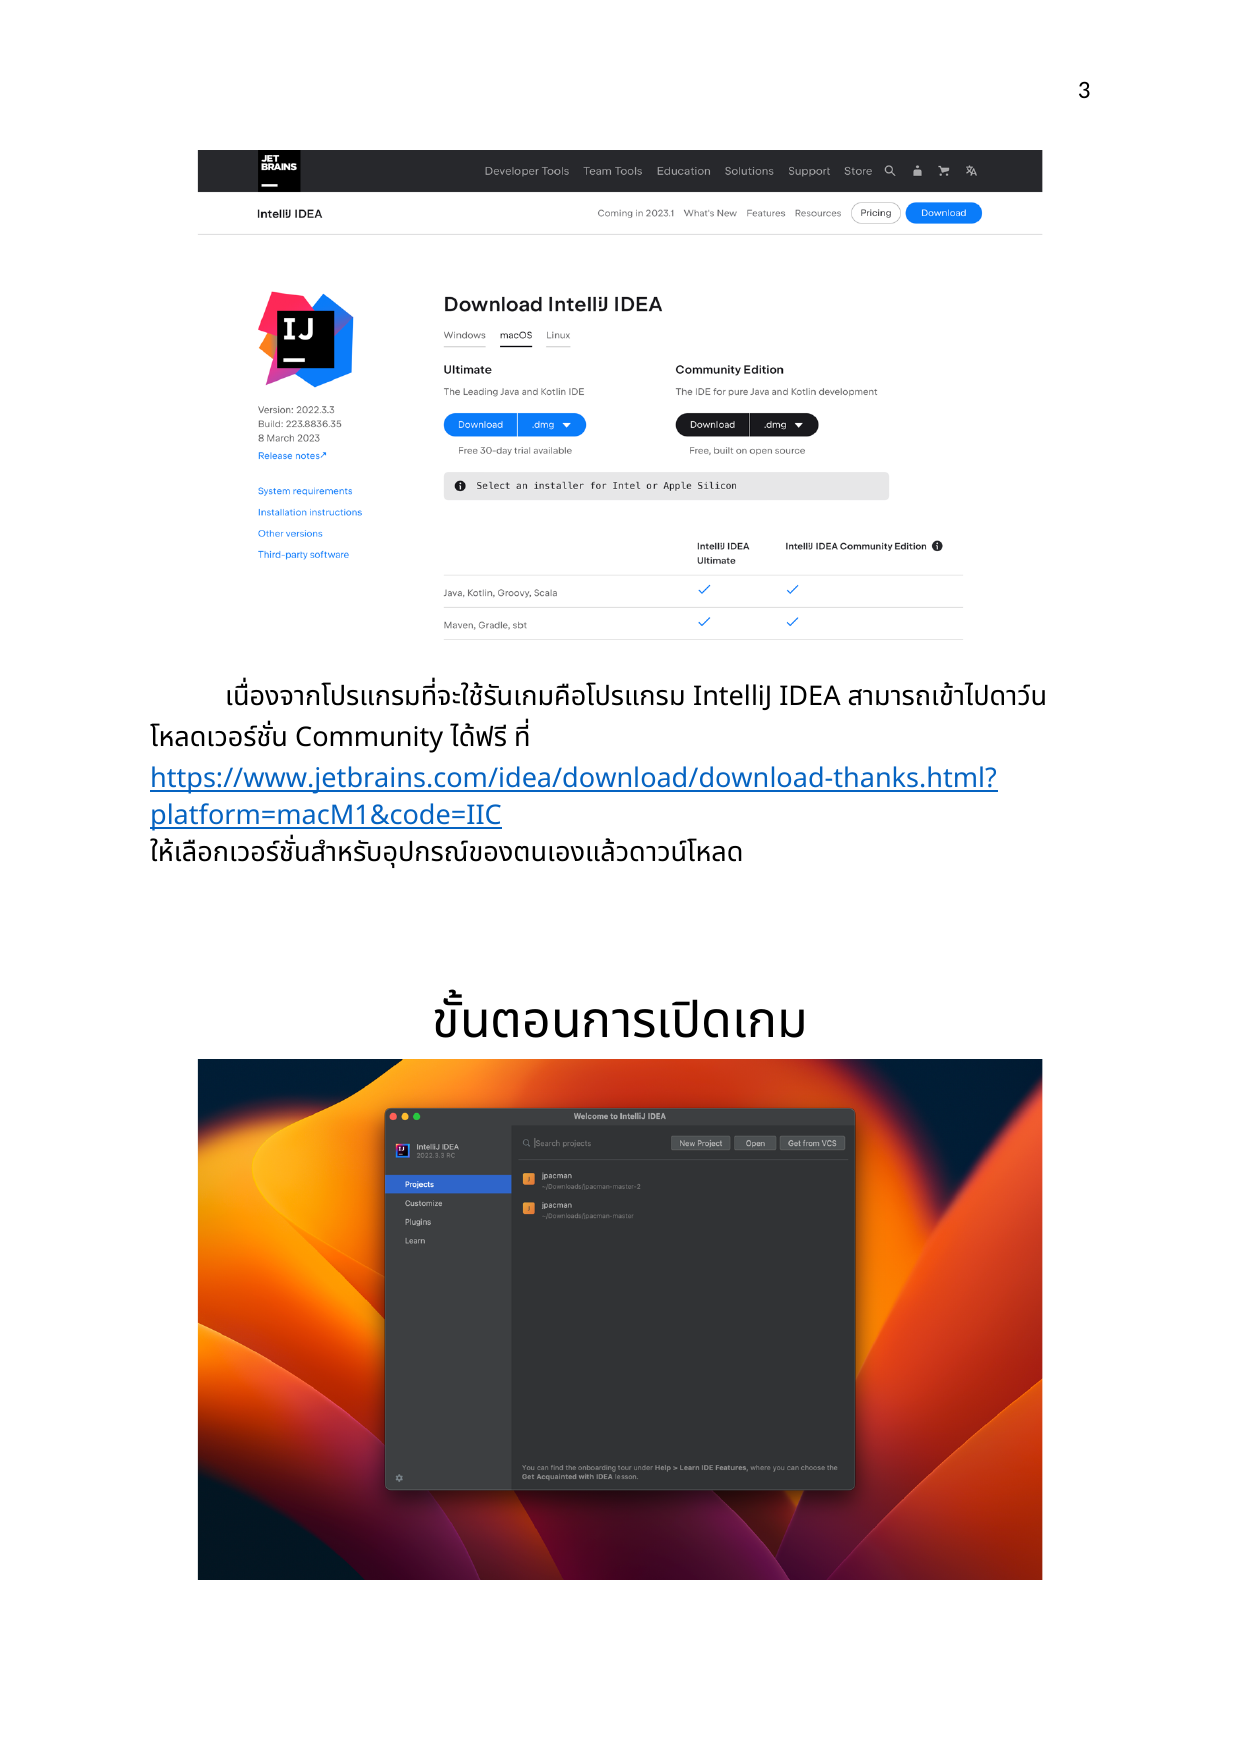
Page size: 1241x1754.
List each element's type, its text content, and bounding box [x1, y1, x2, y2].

text https://www.jetbrains.com/idea/download/download-thanks.html?platform=macM1&code=IIC [150, 759, 1090, 832]
picture [197, 1059, 1043, 1580]
text เนื่องจากโปรแกรมที่จะใช้รันเกมคือโปรแกรม IntelliJ IDEA สามารถเข้าไปดาว์นโหลดเวอร์ชั่น Community ได้ฟรี ที่ [150, 676, 1090, 759]
text ให้เลือกเวอร์ชั่นสำหรับอุปกรณ์ของตนเองแล้วดาวน์โหลด [150, 832, 1090, 873]
text ขั้นตอนการเปิดเกม [150, 984, 1090, 1059]
picture [197, 150, 1043, 640]
